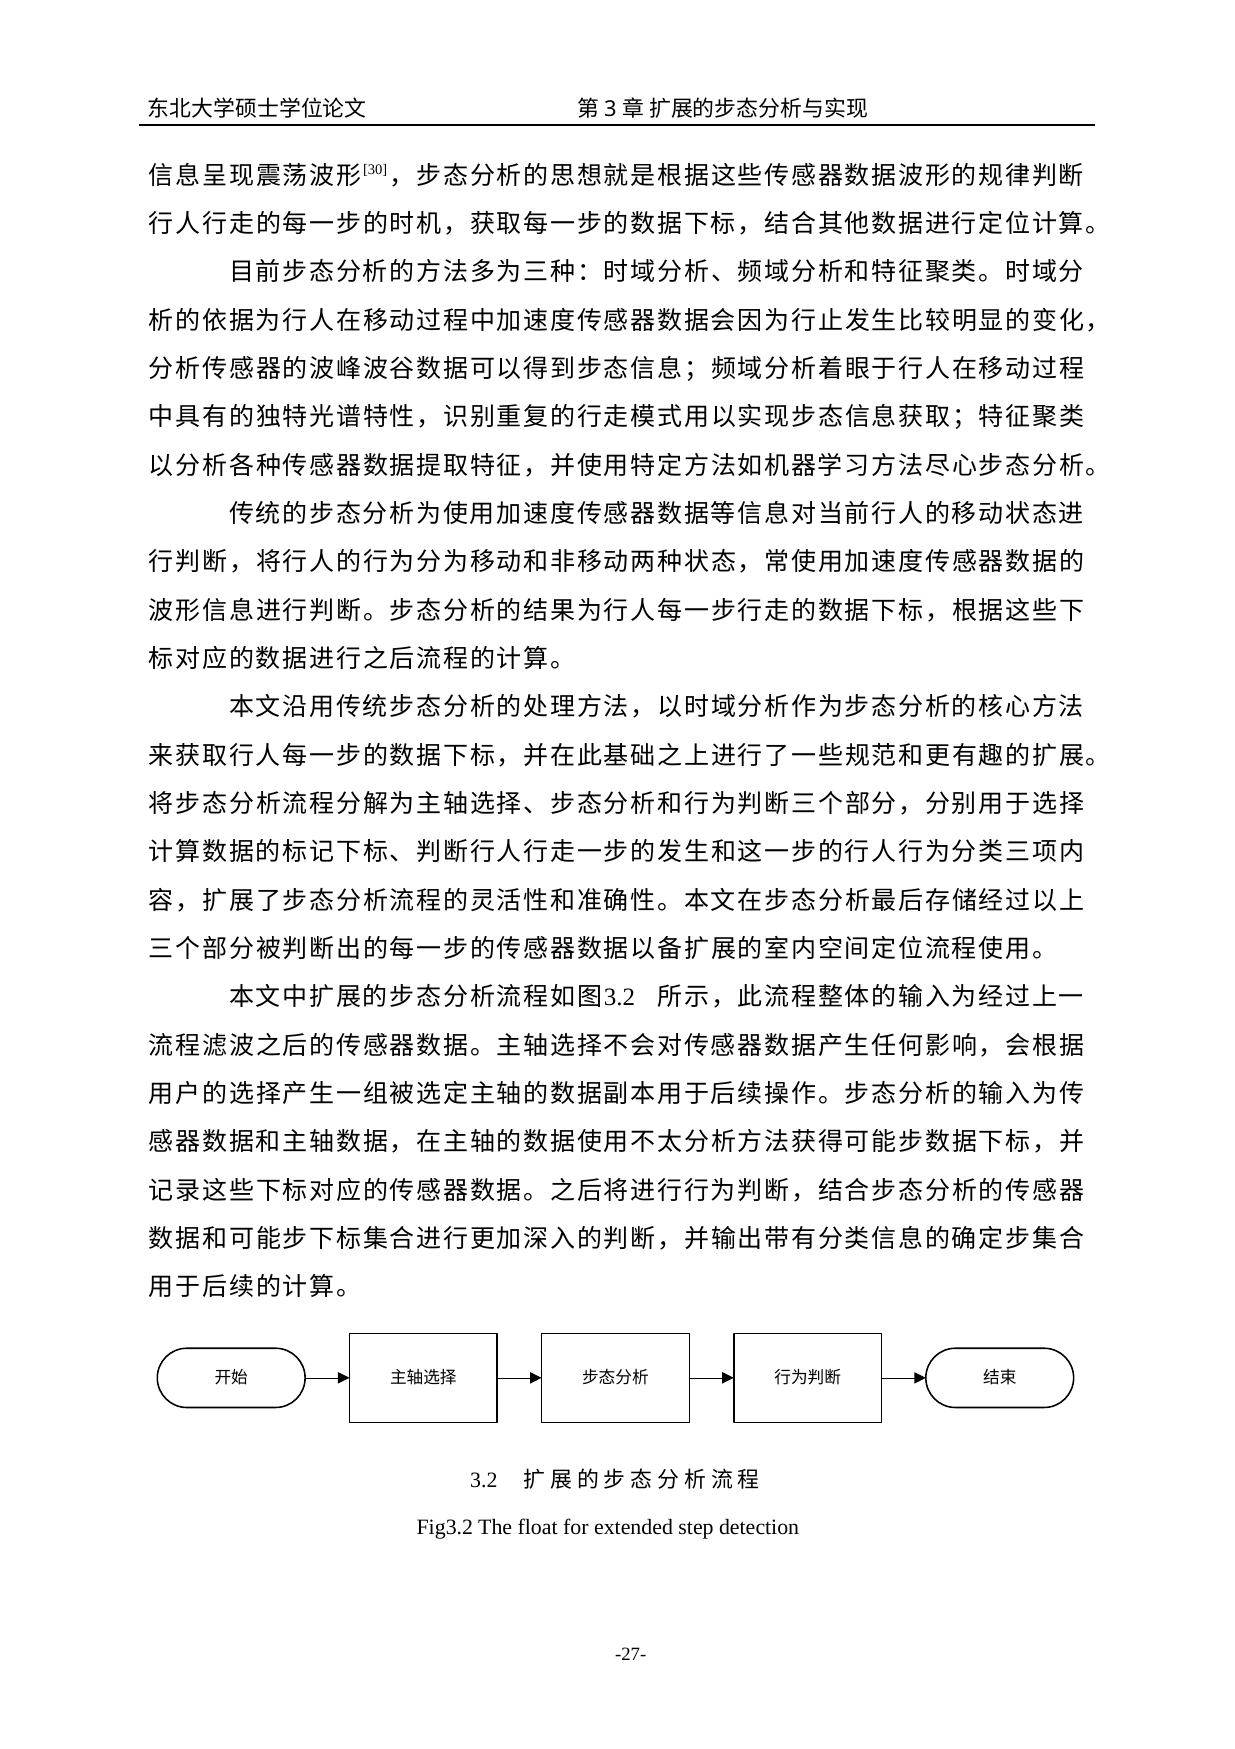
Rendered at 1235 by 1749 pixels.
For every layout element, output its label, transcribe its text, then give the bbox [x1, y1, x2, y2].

text Fig3.2 The float for extended step detection [149, 1502, 1086, 1551]
text 传统的步态分析为使用加速度传感器数据等信息对当前行人的移动状态进行判断，将行人的行为分为移动和非移动两种状态，常使用加速度传感器数据的波形信息进行判断。步态分析的结果为行人每一步行走的数据下标，根据这些下标对应的数据进行之后流程的计算。 [149, 487, 1086, 681]
text 目前步态分析的方法多为三种：时域分析、频域分析和特征聚类。时域分析的依据为行人在移动过程中加速度传感器数据会因为行止发生比较明显的变化，分析传感器的波峰波谷数据可以得到步态信息；频域分析着眼于行人在移动过程中具有的独特光谱特性，识别重复的行走模式用以实现步态信息获取；特征聚类以分析各种传感器数据提取特征，并使用特定方法如机器学习方法尽心步态分析。 [149, 246, 1086, 487]
text 本文中扩展的步态分析流程如图3.2所示，此流程整体的输入为经过上一流程滤波之后的传感器数据。主轴选择不会对传感器数据产生任何影响，会根据用户的选择产生一组被选定主轴的数据副本用于后续操作。步态分析的输入为传感器数据和主轴数据，在主轴的数据使用不太分析方法获得可能步数据下标，并记录这些下标对应的传感器数据。之后将进行行为判断，结合步态分析的传感器数据和可能步下标集合进行更加深入的判断，并输出带有分类信息的确定步集合用于后续的计算。 [149, 971, 1086, 1309]
text 3.2 扩展的步态分析流程 [149, 1309, 1086, 1502]
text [149, 149, 1086, 246]
text 本文沿用传统步态分析的处理方法，以时域分析作为步态分析的核心方法来获取行人每一步的数据下标，并在此基础之上进行了一些规范和更有趣的扩展。将步态分析流程分解为主轴选择、步态分析和行为判断三个部分，分别用于选择计算数据的标记下标、判断行人行走一步的发生和这一步的行人行为分类三项内容，扩展了步态分析流程的灵活性和准确性。本文在步态分析最后存储经过以上三个部分被判断出的每一步的传感器数据以备扩展的室内空间定位流程使用。 [149, 681, 1086, 971]
